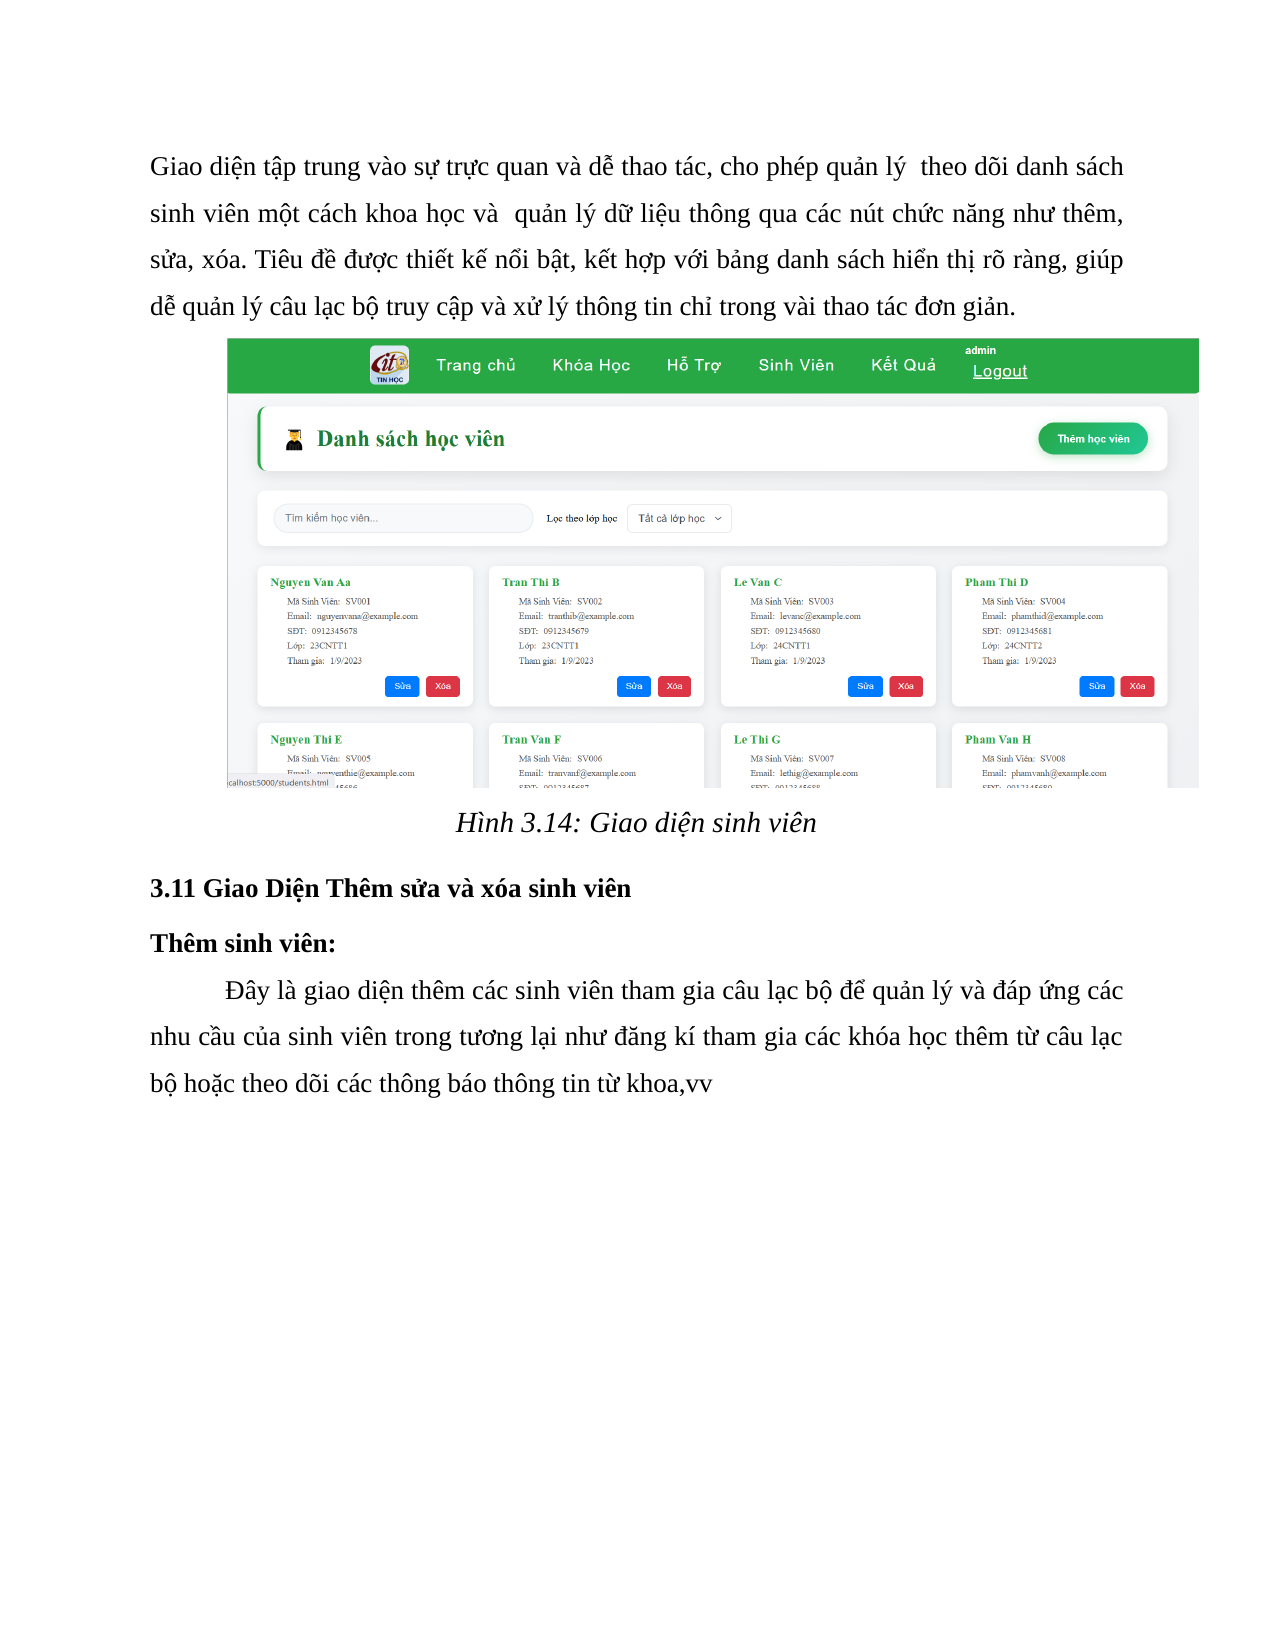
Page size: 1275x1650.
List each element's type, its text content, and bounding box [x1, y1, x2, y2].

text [150, 150, 1125, 321]
subtitle 3.11 Giao Diện Thêm sửa và xóa sinh viên [150, 872, 1125, 903]
text Thêm sinh viên: [150, 927, 1125, 958]
picture [225, 336, 1200, 790]
text Đây là giao diện thêm các sinh viên tham gia câu lạc bộ để quản lý và đáp ứng các nhu cầu của sinh viên trong tương lại như đăng kí tham gia các khóa học thêm từ câu lạc bộ hoặc theo dõi các thông báo thông tin từ khoa,vv [150, 974, 1125, 1098]
text Hình 3.14: Giao diện sinh viên [150, 805, 1125, 839]
